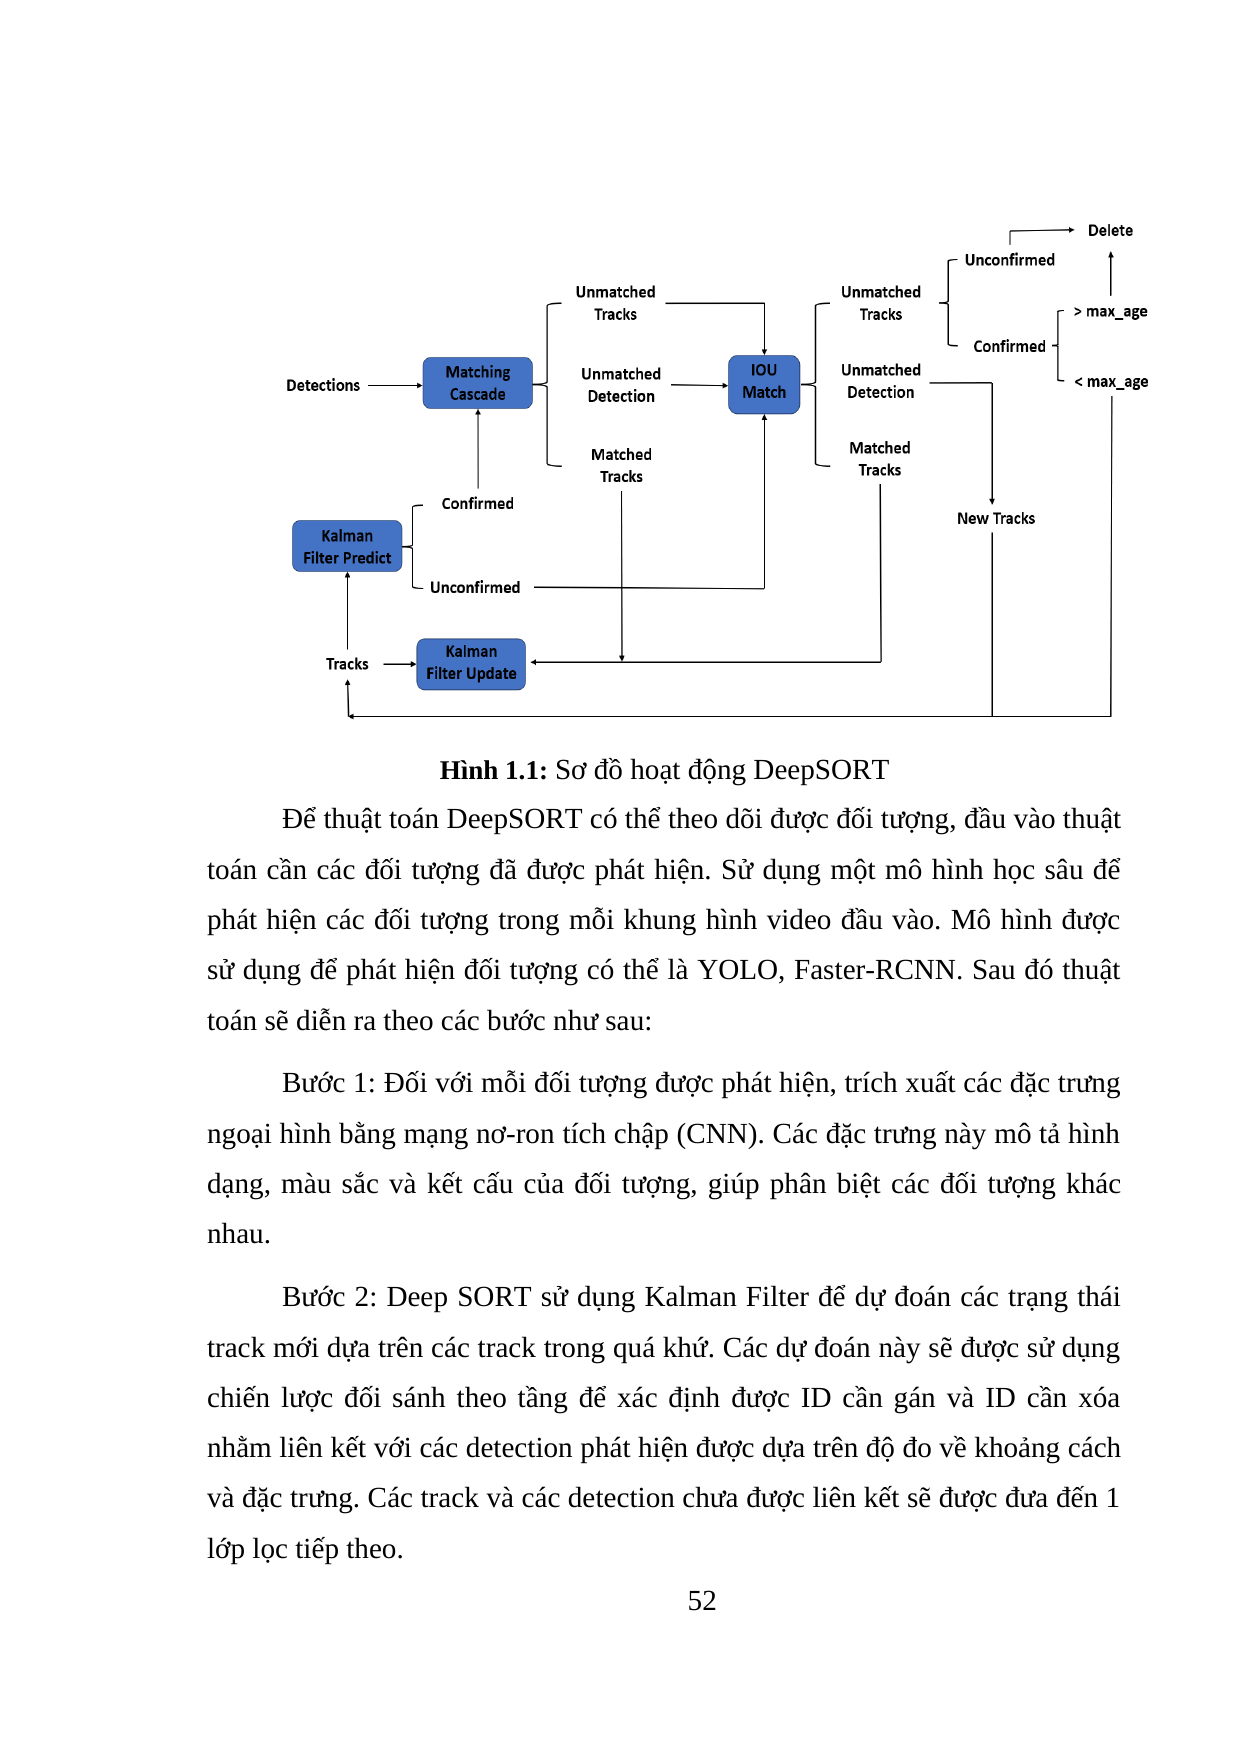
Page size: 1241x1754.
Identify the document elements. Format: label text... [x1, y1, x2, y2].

text Bước 2: Deep SORT sử dụng Kalman Filter để dự đoán các trạng thái track mới dựa trên các track trong quá khứ. Các dự đoán này sẽ được sử dụng chiến lược đối sánh theo tầng để xác định được ID cần gán và ID cần xóa nhằm liên kết với các detection phát hiện được dựa trên độ đo về khoảng cách và đặc trưng. Các track và các detection chưa được liên kết sẽ được đưa đến 1 lớp lọc tiếp theo. [207, 1279, 1122, 1564]
text Sơ đồ hoạt động DeepSORT [207, 752, 1122, 786]
picture [281, 206, 1152, 723]
text Để thuật toán DeepSORT có thể theo dõi được đối tượng, đầu vào thuật toán cần các đối tượng đã được phát hiện. Sử dụng một mô hình học sâu để phát hiện các đối tượng trong mỗi khung hình video đầu vào. Mô hình được sử dụng để phát hiện đối tượng có thể là YOLO, Faster-RCNN. Sau đó thuật toán sẽ diễn ra theo các bước như sau: [207, 802, 1122, 1036]
text Bước 1: Đối với mỗi đối tượng được phát hiện, trích xuất các đặc trưng ngoại hình bằng mạng nơ-ron tích chập (CNN). Các đặc trưng này mô tả hình dạng, màu sắc và kết cấu của đối tượng, giúp phân biệt các đối tượng khác nhau. [207, 1066, 1122, 1250]
